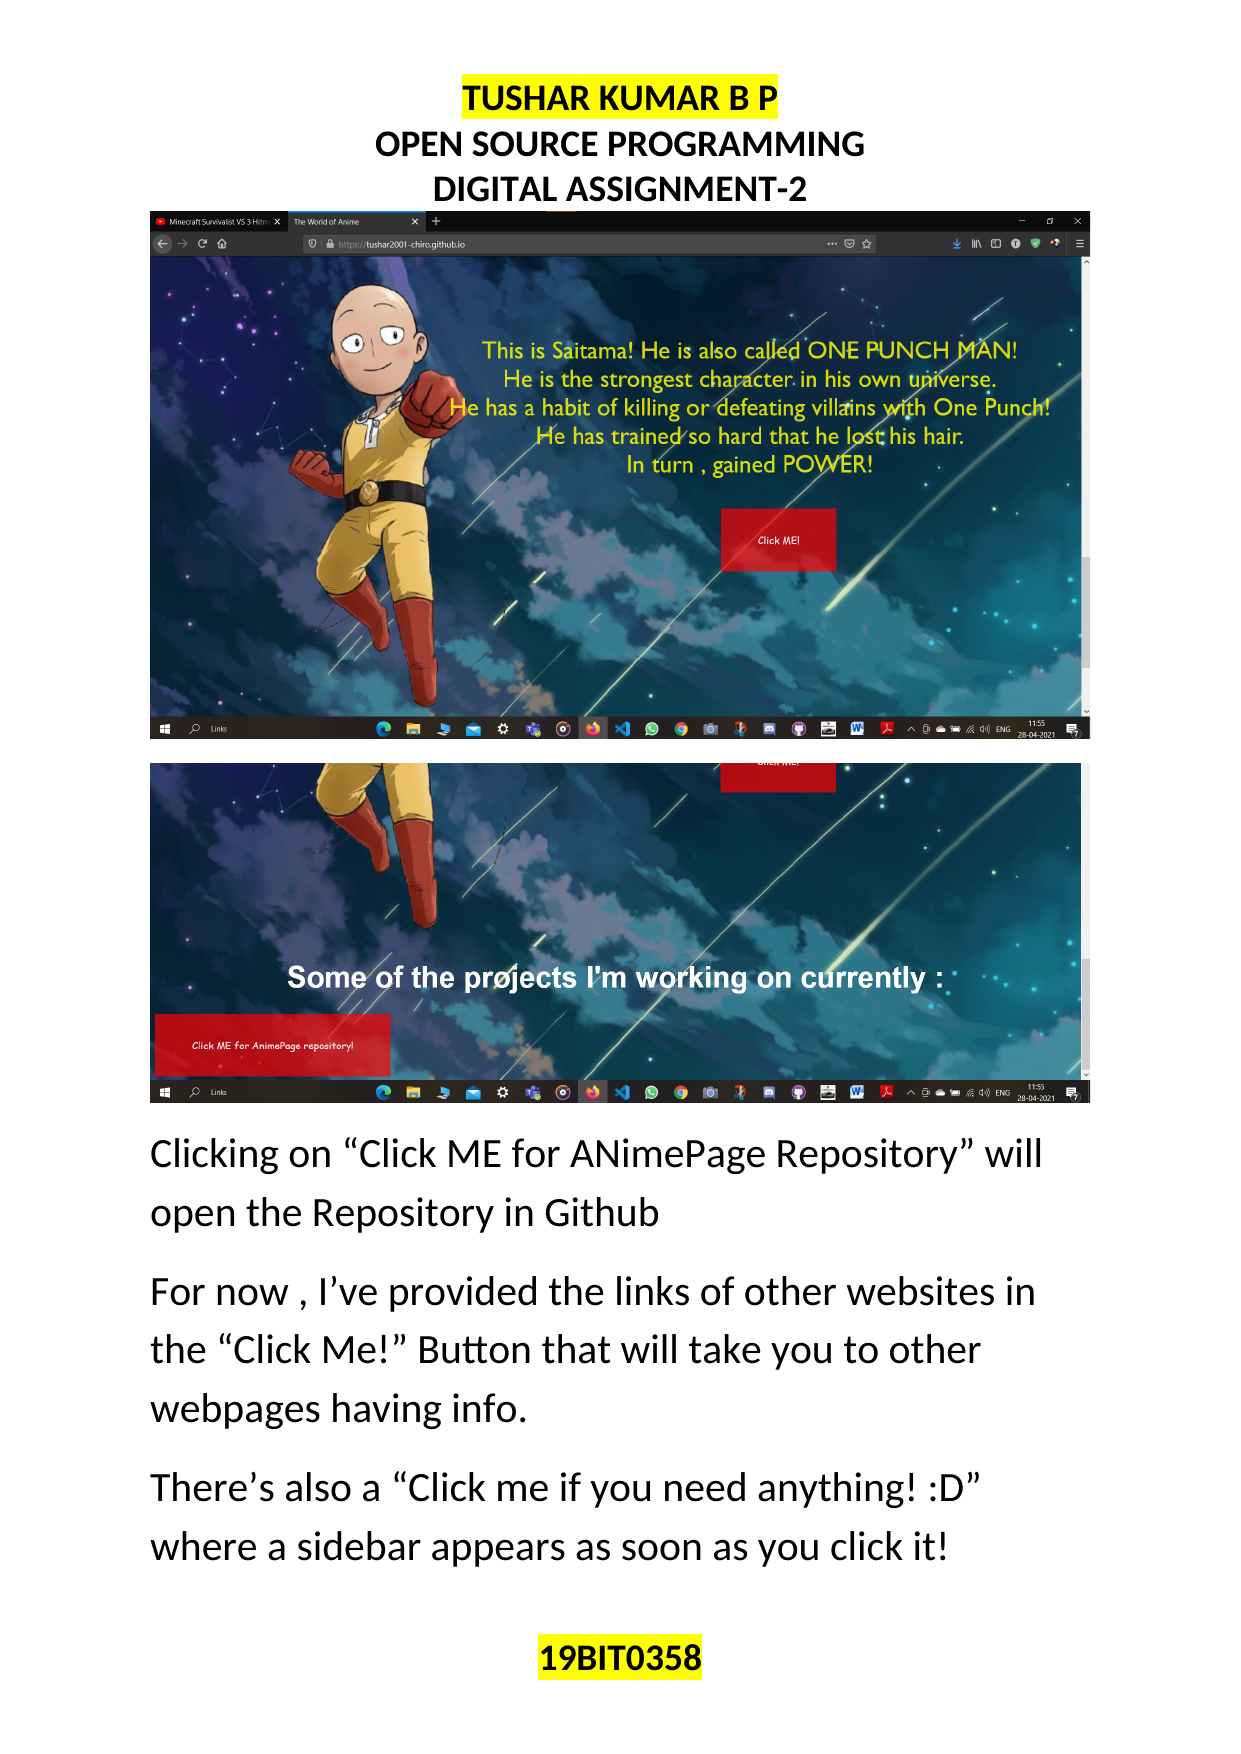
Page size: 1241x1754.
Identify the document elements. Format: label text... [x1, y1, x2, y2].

text For now , I’ve provided the links of other websites in the “Click Me!” Button that will take you to other webpages having info. [150, 1265, 1090, 1433]
picture [150, 763, 1091, 1103]
text Clicking on “Click ME for ANimePage Repository” will open the Repository in Github [150, 1127, 1090, 1236]
picture [150, 211, 1091, 739]
text There’s also a “Click me if you need anything! :D” where a sidebar appears as soon as you click it! [150, 1461, 1090, 1570]
